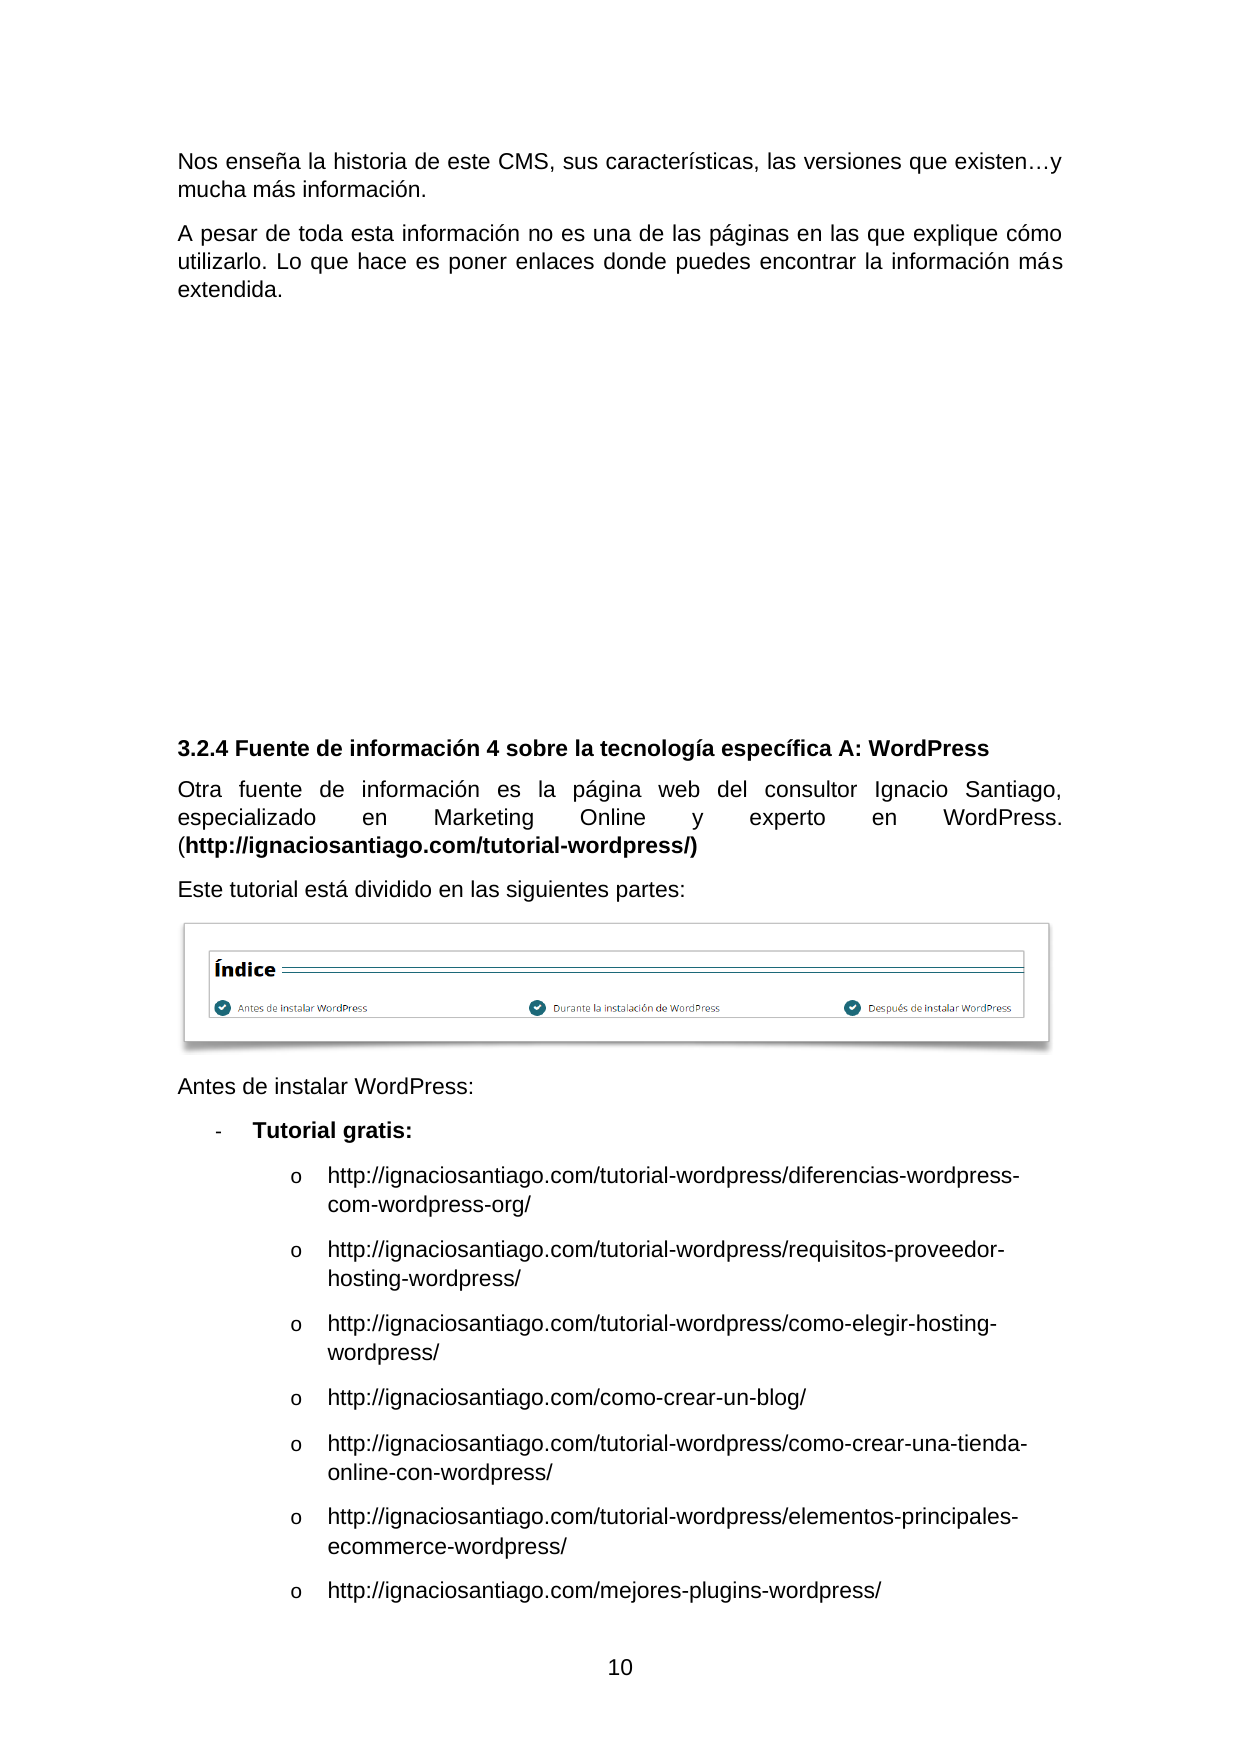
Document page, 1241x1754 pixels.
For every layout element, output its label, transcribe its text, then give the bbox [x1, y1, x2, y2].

text Nos enseña la historia de este CMS, sus características, las versiones que existen…y mucha más información. [177, 148, 1063, 202]
list http://ignaciosantiago.com/tutorial-wordpress/requisitos-proveedor-hosting-wordpress/ [290, 1236, 1063, 1291]
text Otra fuente de información es la página web del consultor Ignacio Santiago, especializado en Marketing Online y experto en WordPress. (http://ignaciosantiago.com/tutorial-wordpress/) [177, 776, 1063, 858]
subtitle 3.2.4 Fuente de información 4 sobre la tecnología específica A: WordPress [177, 735, 1063, 761]
text Antes de instalar WordPress: [177, 1073, 1063, 1099]
text Este tutorial está dividido en las siguientes partes: [177, 876, 1063, 902]
list http://ignaciosantiago.com/tutorial-wordpress/diferencias-wordpress-com-wordpress-org/ [290, 1162, 1063, 1218]
list http://ignaciosantiago.com/mejores-plugins-wordpress/ [290, 1577, 1063, 1605]
list http://ignaciosantiago.com/tutorial-wordpress/elementos-principales-ecommerce-wordpress/ [290, 1503, 1063, 1559]
list http://ignaciosantiago.com/tutorial-wordpress/como-elegir-hosting-wordpress/ [290, 1310, 1063, 1365]
list Tutorial gratis: [215, 1117, 1063, 1144]
text A pesar de toda esta información no es una de las páginas en las que explique cómo utilizarlo. Lo que hace es poner enlaces donde puedes encontrar la información más extendida. [177, 220, 1063, 302]
picture [177, 920, 1059, 1055]
list http://ignaciosantiago.com/tutorial-wordpress/como-crear-una-tienda-online-con-wordpress/ [290, 1429, 1063, 1485]
list http://ignaciosantiago.com/como-crear-un-blog/ [290, 1383, 1063, 1411]
